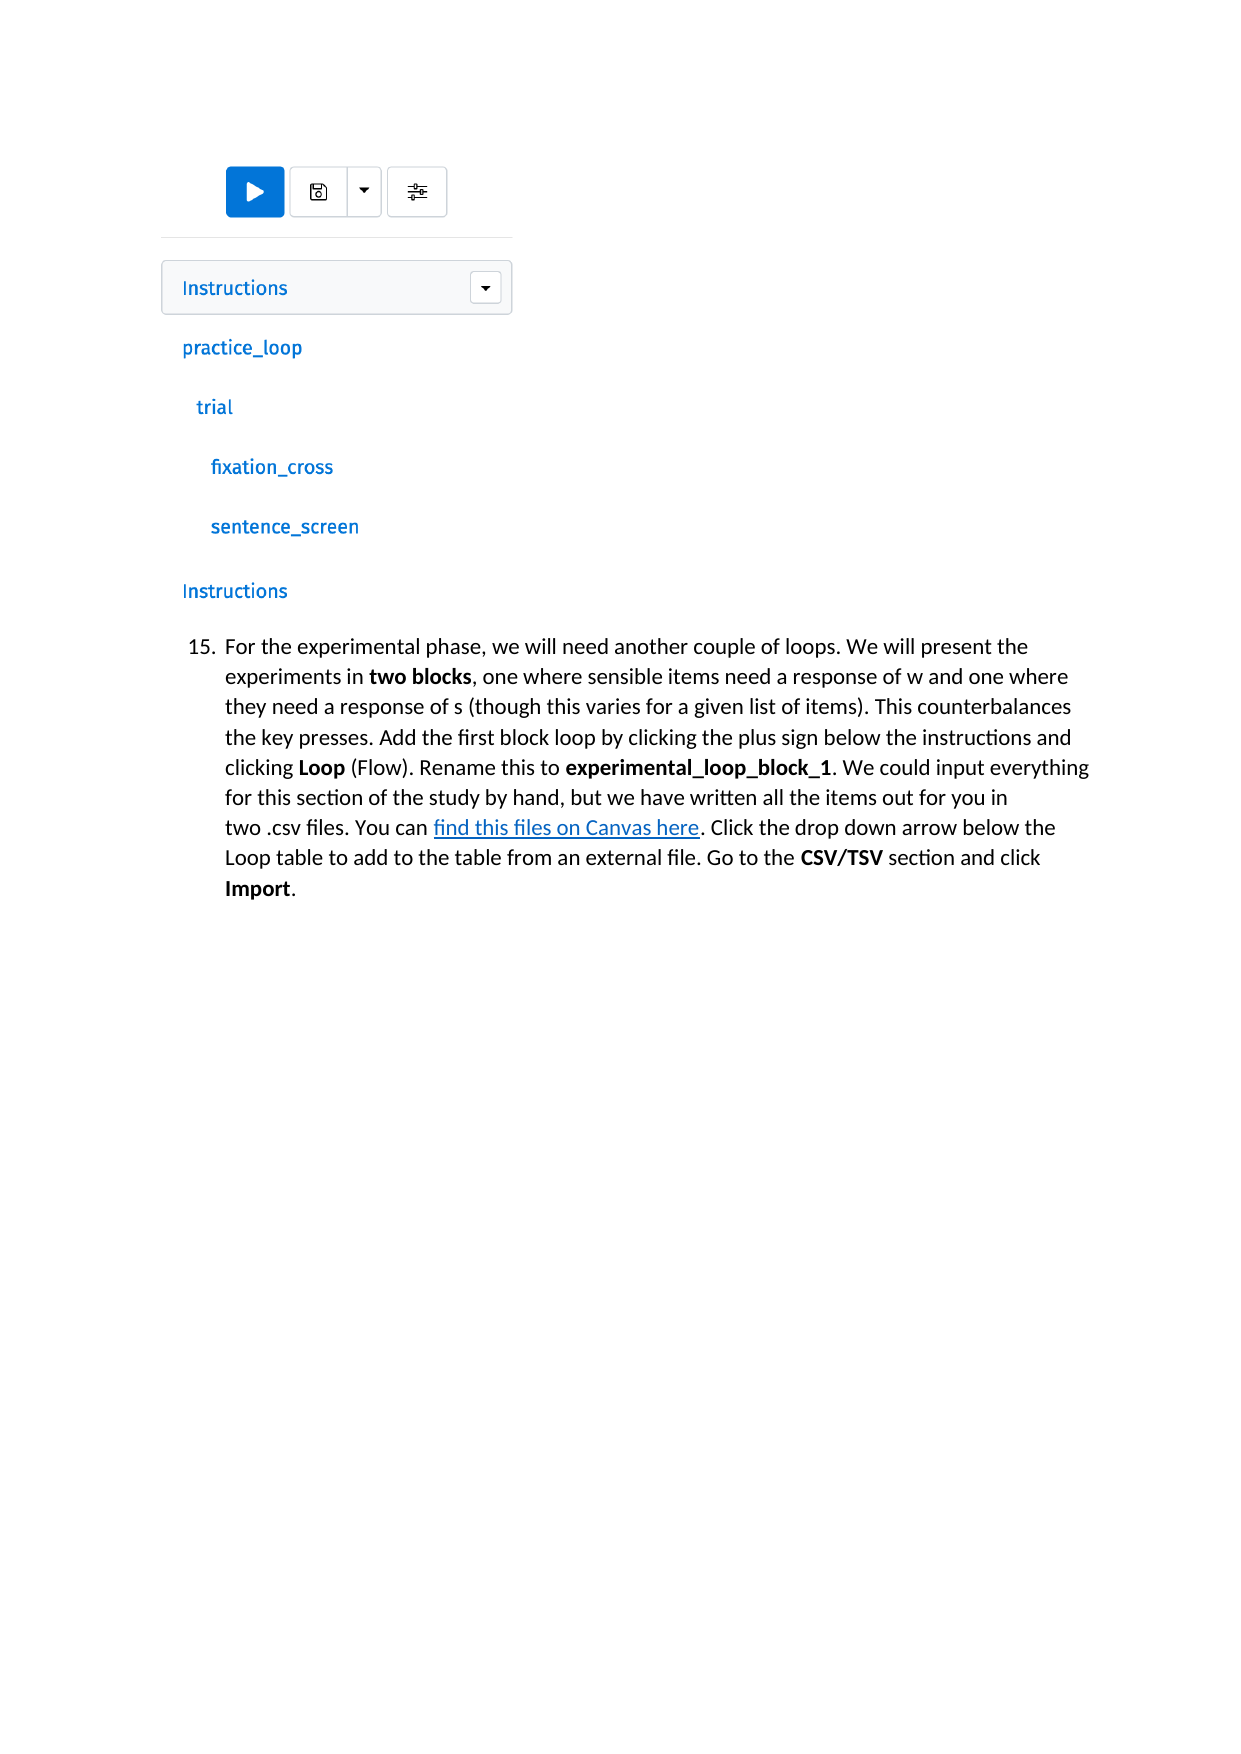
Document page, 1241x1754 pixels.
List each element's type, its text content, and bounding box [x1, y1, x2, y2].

list For the experimental phase, we will need another couple of loops. We will present the experiments in two blocks, one where sensible items need a response of w and one where they need a response of s (though this varies for a given list of items). This counterbalances the key presses. Add the first block loop by clicking the plus sign below the instructions and clicking Loop (Flow). Rename this to experimental_loop_block_1. We could input everything for this section of the study by hand, but we have written all the items out for you in two .csv files. You can find this files on Canvas here. Click the drop down arrow below the Loop table to add to the table from an external file. Go to the CSV/TSV section and click Import. [187, 632, 1090, 902]
picture [150, 150, 528, 614]
